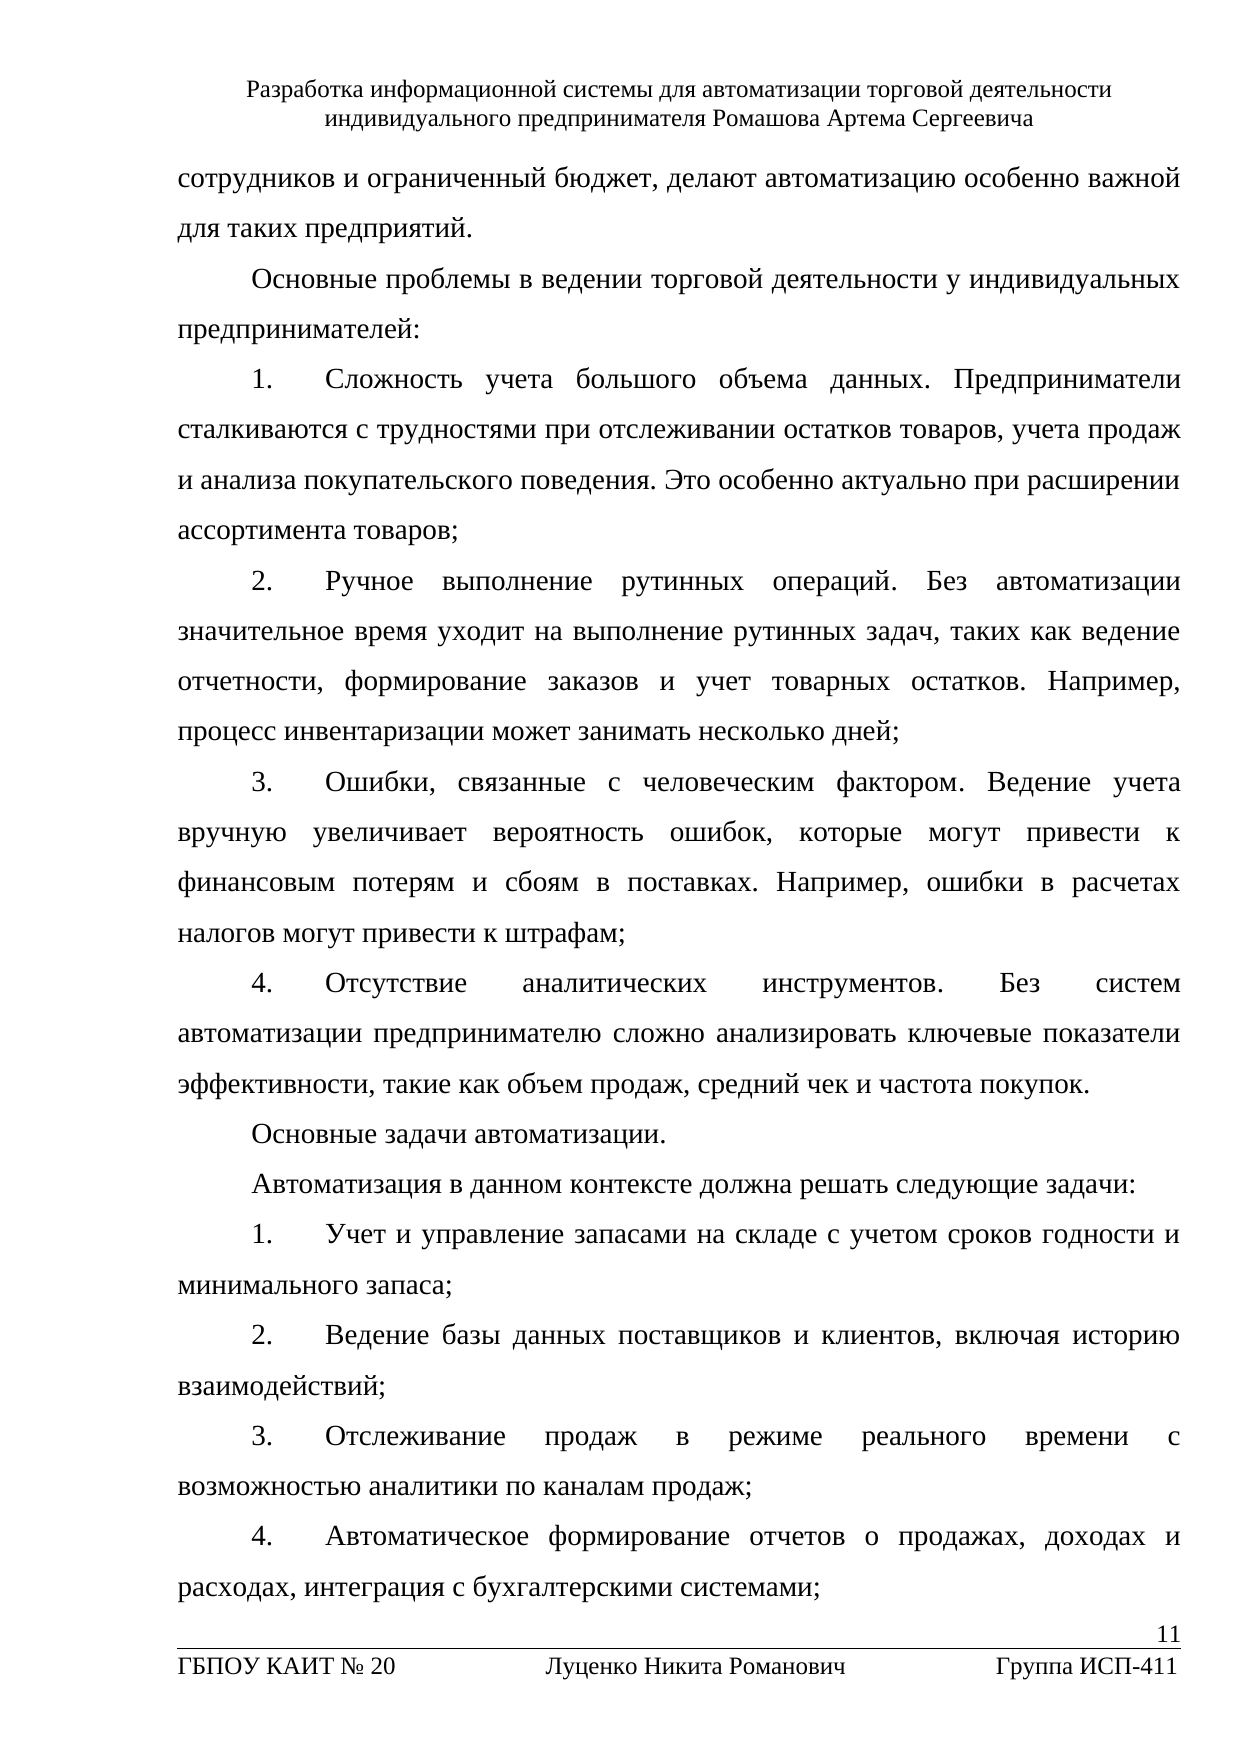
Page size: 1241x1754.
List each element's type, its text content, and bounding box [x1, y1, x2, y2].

list Отслеживание продаж в режиме реального времени с возможностью аналитики по каналам продаж; [177, 1418, 1181, 1502]
list Учет и управление запасами на складе с учетом сроков годности и минимального запаса; [177, 1217, 1181, 1301]
list Ошибки, связанные с человеческим фактором. Ведение учета вручную увеличивает вероятность ошибок, которые могут привести к финансовым потерям и сбоям в поставках. Например, ошибки в расчетах налогов могут привести к штрафам; [177, 764, 1181, 948]
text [177, 160, 1181, 244]
list Ручное выполнение рутинных операций. Без автоматизации значительное время уходит на выполнение рутинных задач, таких как ведение отчетности, формирование заказов и учет товарных остатков. Например, процесс инвентаризации может занимать несколько дней; [177, 563, 1181, 747]
text Основные проблемы в ведении торговой деятельности у индивидуальных предпринимателей: [177, 261, 1181, 344]
list Сложность учета большого объема данных. Предприниматели сталкиваются с трудностями при отслеживании остатков товаров, учета продаж и анализа покупательского поведения. Это особенно актуально при расширении ассортимента товаров; [177, 361, 1181, 546]
list Автоматическое формирование отчетов о продажах, доходах и расходах, интеграция с бухгалтерскими системами; [177, 1518, 1181, 1602]
text Основные задачи автоматизации. [177, 1116, 1181, 1149]
list Ведение базы данных поставщиков и клиентов, включая историю взаимодействий; [177, 1317, 1181, 1401]
text Автоматизация в данном контексте должна решать следующие задачи: [177, 1166, 1181, 1200]
list Отсутствие аналитических инструментов. Без систем автоматизации предпринимателю сложно анализировать ключевые показатели эффективности, такие как объем продаж, средний чек и частота покупок. [177, 965, 1181, 1099]
